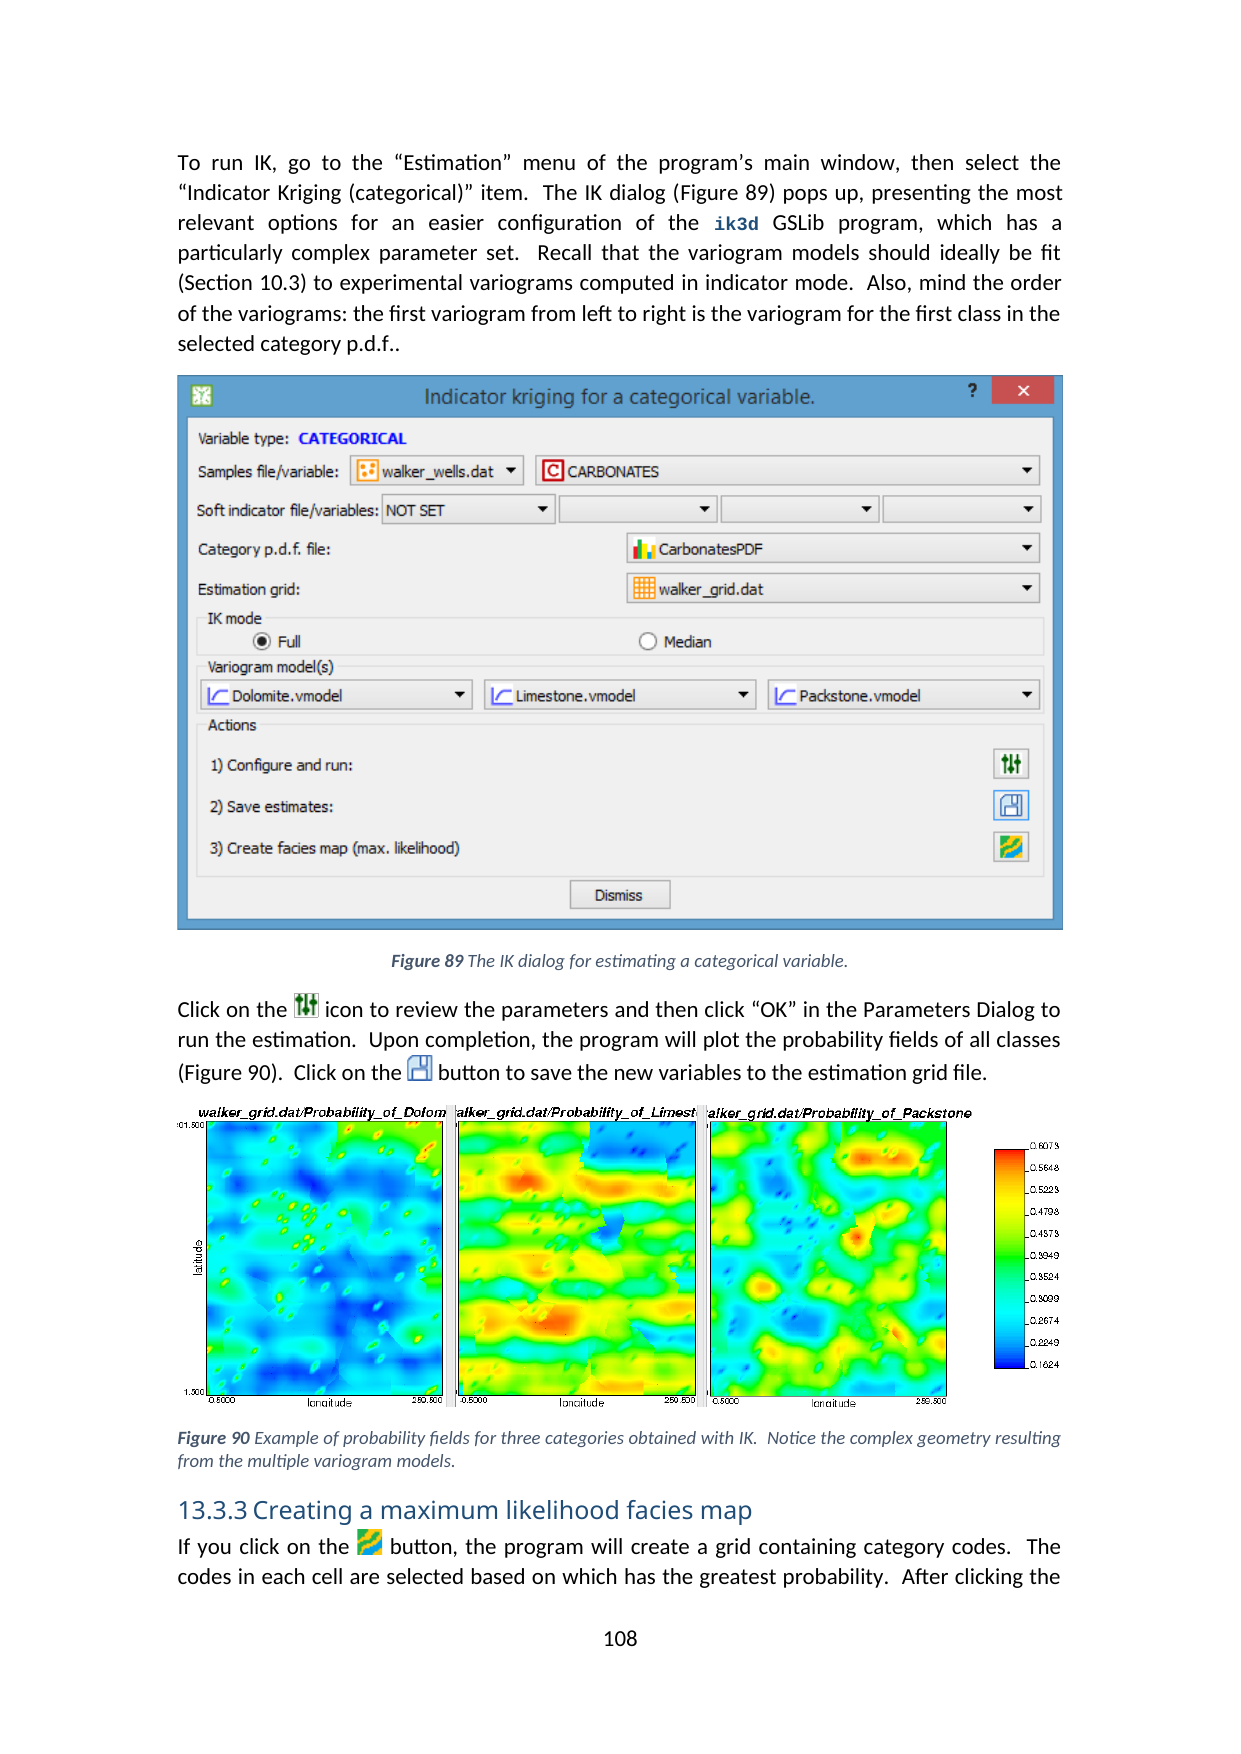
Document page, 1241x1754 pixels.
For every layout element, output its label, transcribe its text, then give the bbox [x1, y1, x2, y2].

picture [407, 1055, 433, 1081]
picture [357, 1529, 383, 1555]
text Figure 90 Example of probability fields for three categories obtained with IK. Notice the complex geometry resulting from the multiple variogram models. [177, 1426, 1063, 1472]
picture [373, 1548, 383, 1555]
text Figure 89 The IK dialog for estimating a categorical variable. [177, 949, 1063, 972]
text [177, 148, 1063, 357]
picture [177, 1105, 1062, 1407]
text Click on the icon to review the parameters and then click “OK” in the Parameters Dialog to run the estimation. Upon completion, the program will plot the probability fields of all classes (Figure 82). Click on the button to save the new variables to the estimation grid file. [177, 992, 1063, 1087]
subtitle Creating a maximum likelihood facies map [177, 1492, 1063, 1527]
picture [295, 994, 318, 1017]
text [177, 1529, 1063, 1590]
picture [177, 375, 1063, 930]
